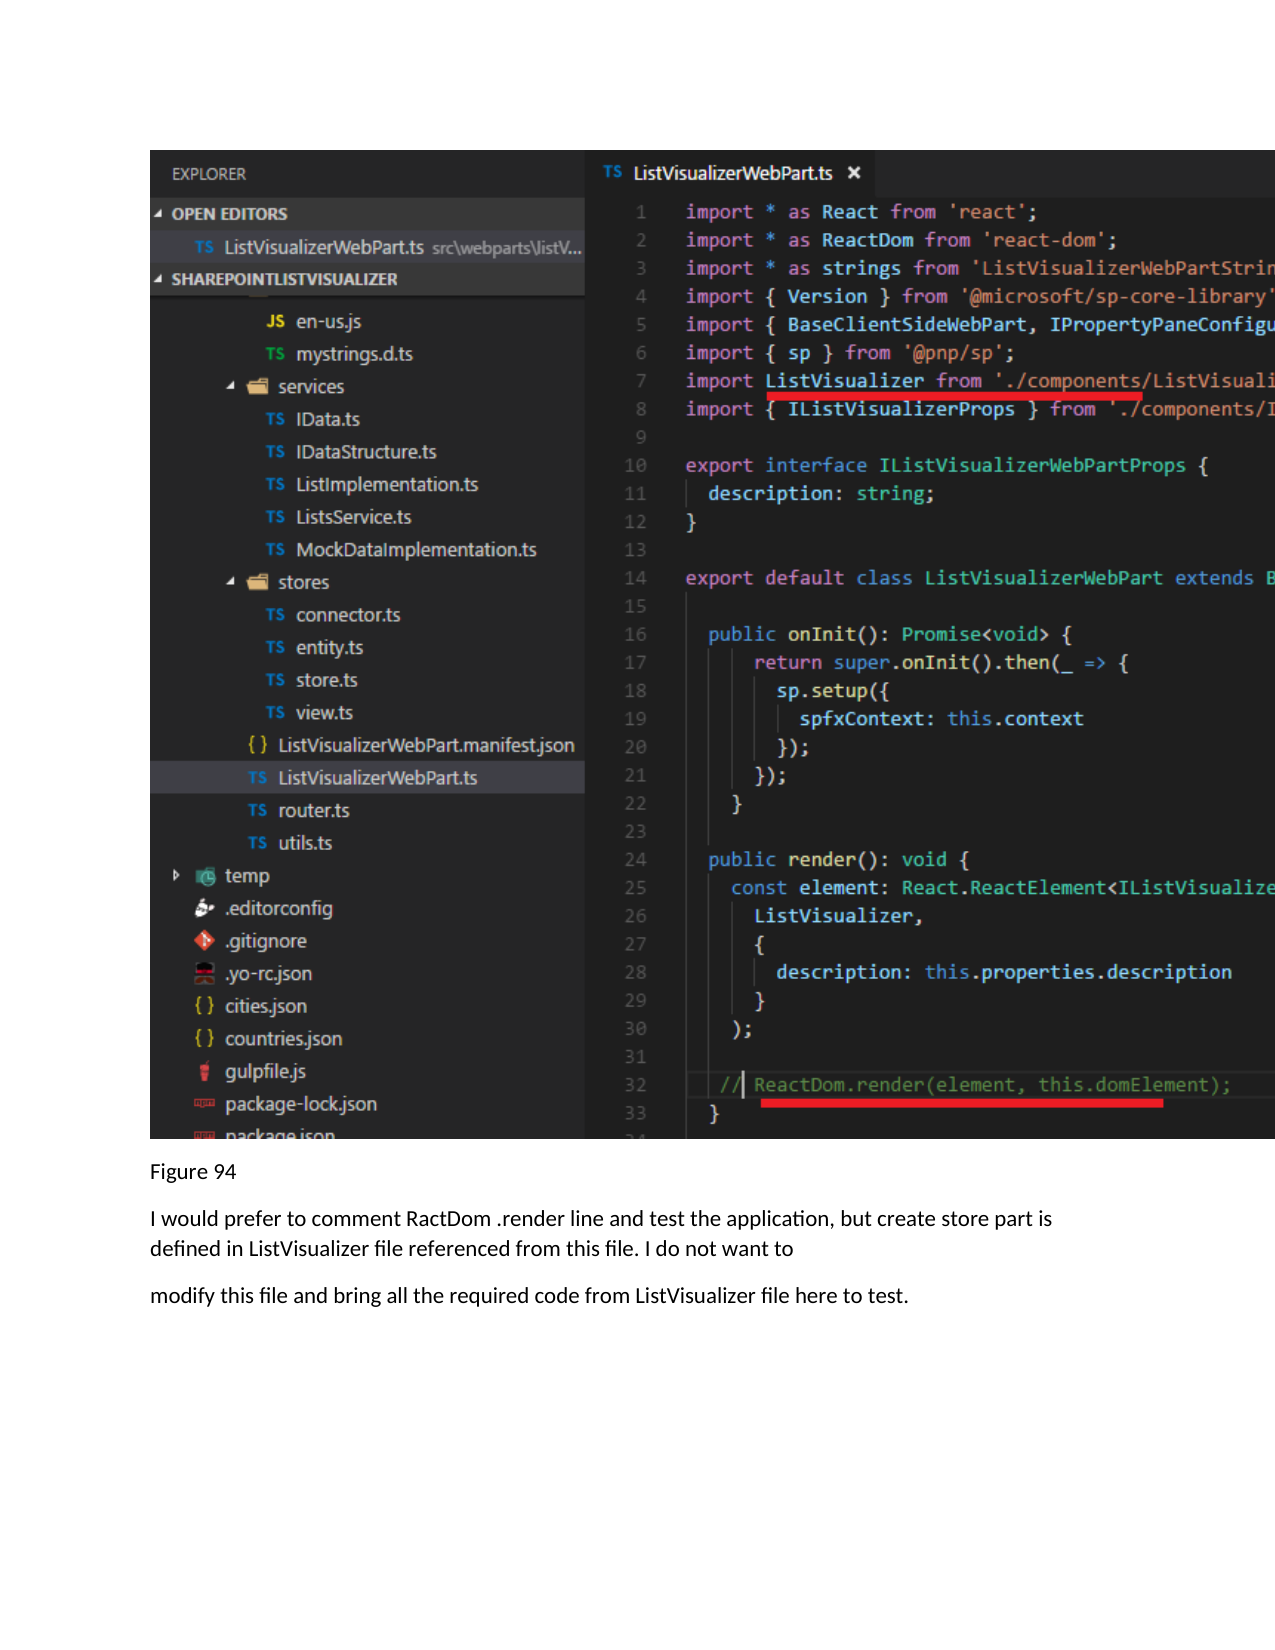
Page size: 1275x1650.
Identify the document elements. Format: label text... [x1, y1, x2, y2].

text Figure 94 [150, 1157, 1125, 1185]
text modify this file and bring all the required code from ListVisualizer file here to test. [150, 1281, 1125, 1309]
text I would prefer to comment RactDom .render line and test the application, but create store part is defined in ListVisualizer file referenced from this file. I do not want to [150, 1204, 1125, 1262]
picture [150, 150, 1275, 1139]
